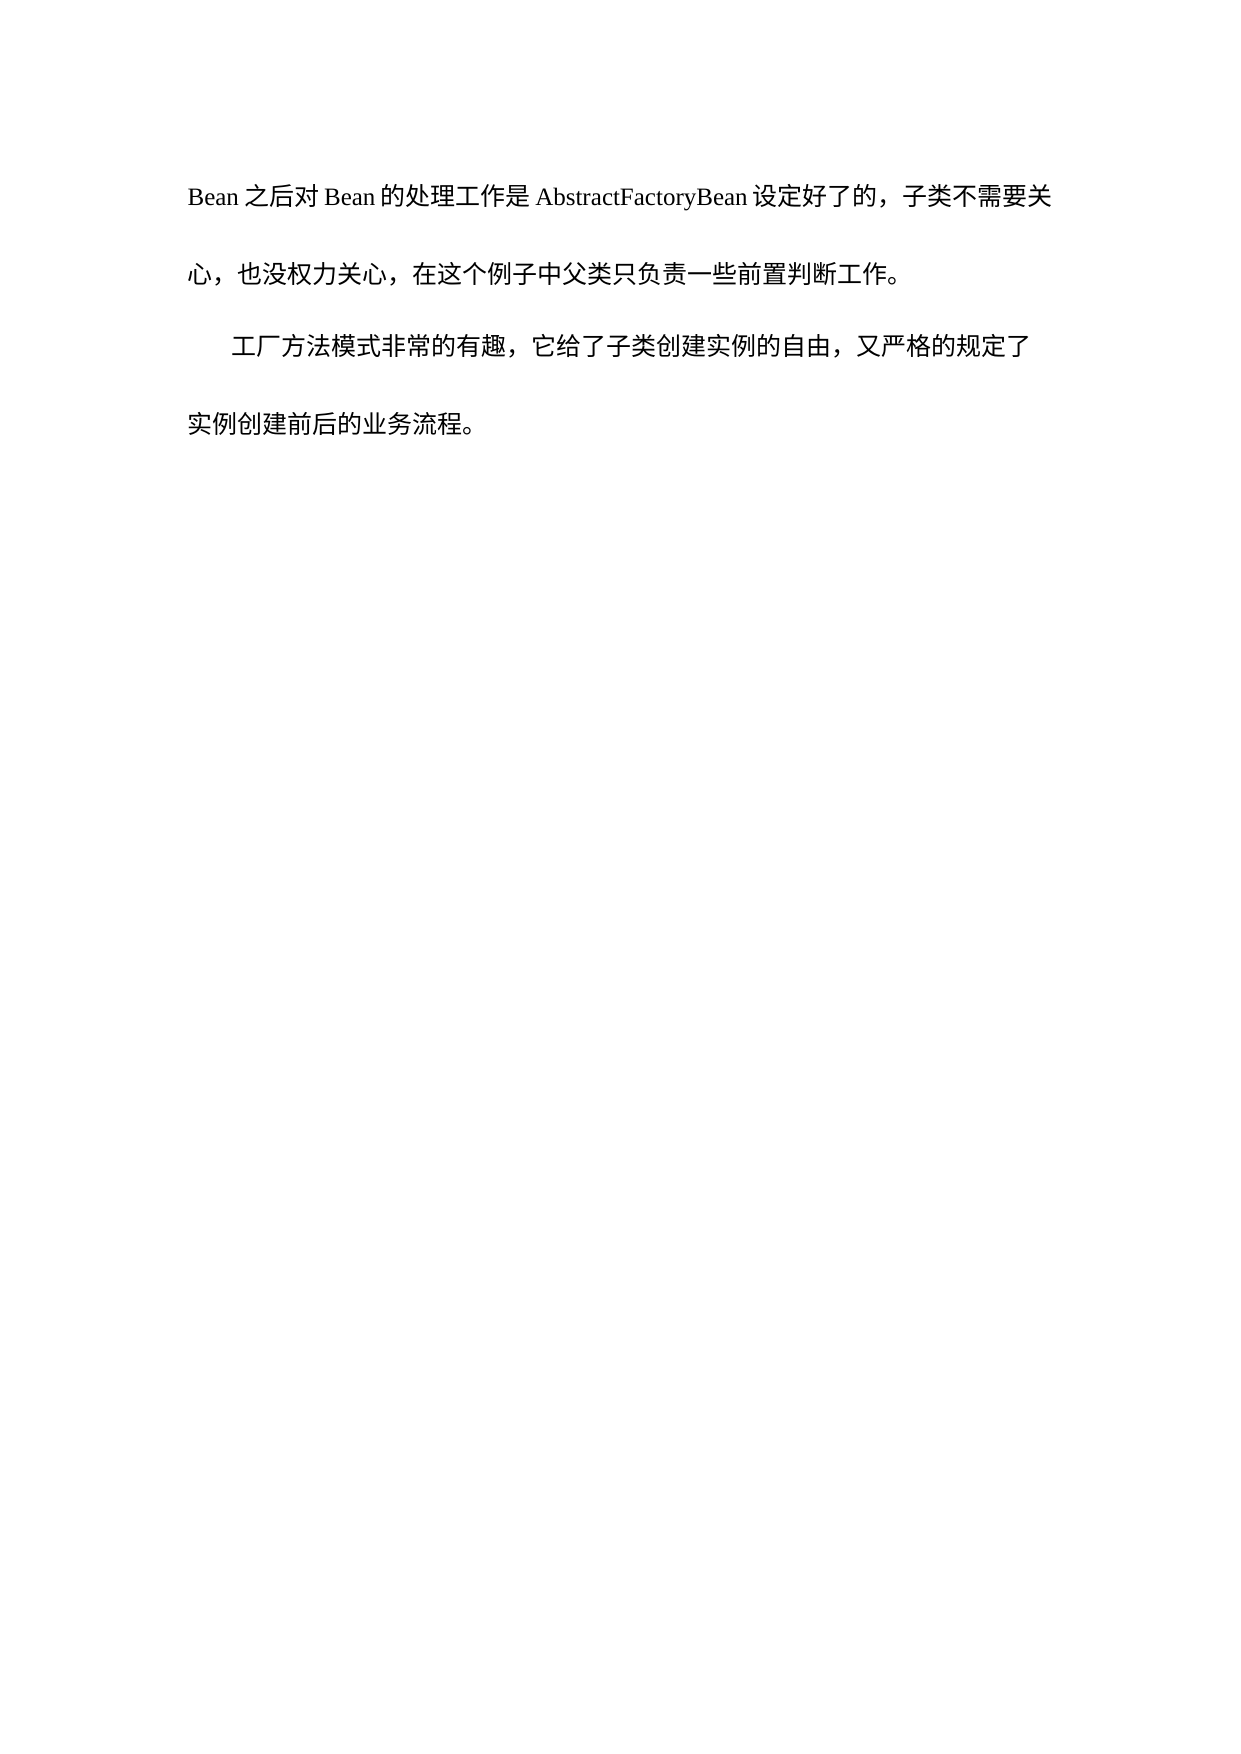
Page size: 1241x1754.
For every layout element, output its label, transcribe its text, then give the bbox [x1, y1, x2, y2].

text 工厂方法模式非常的有趣，它给了子类创建实例的自由，又严格的规定了实例创建前后的业务流程。 [187, 312, 1053, 455]
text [187, 162, 1053, 305]
